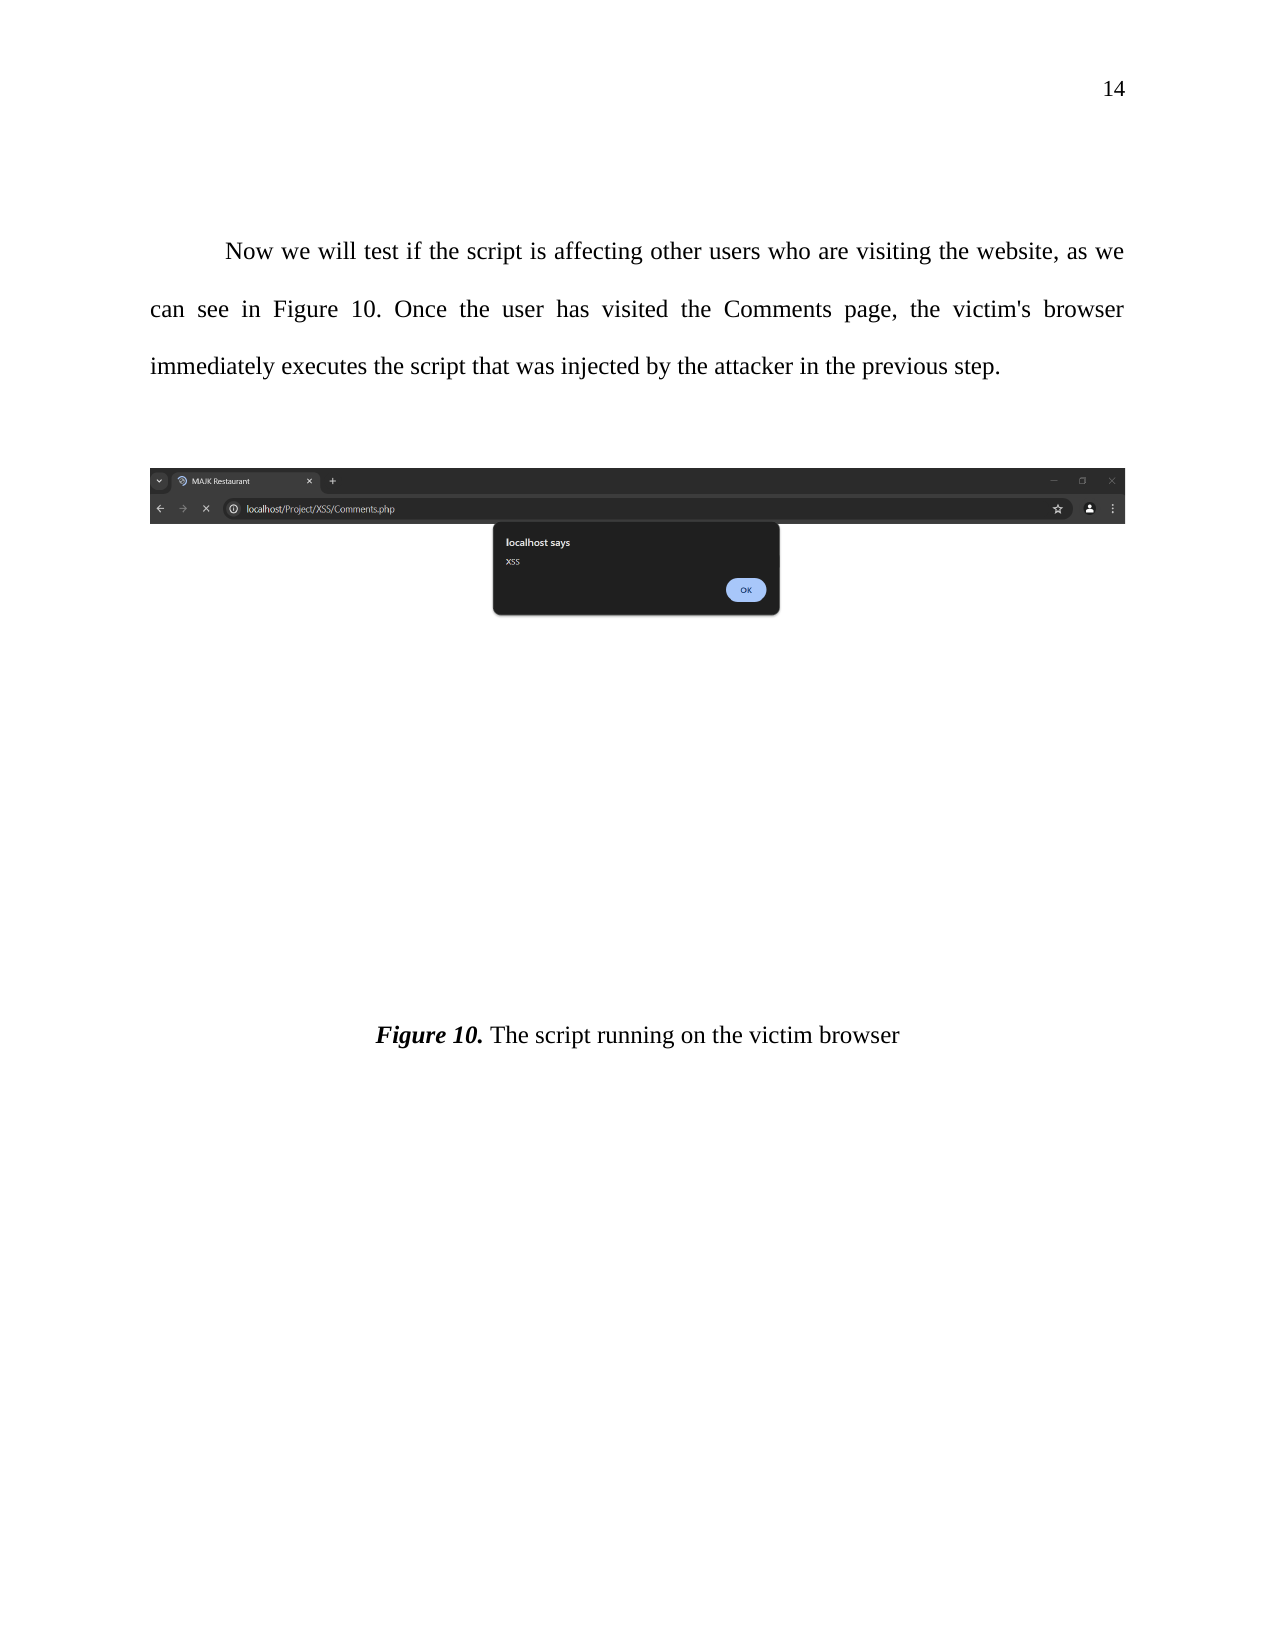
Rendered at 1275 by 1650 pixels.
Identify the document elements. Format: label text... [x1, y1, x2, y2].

text Now we will test if the script is affecting other users who are visiting the website, as we can see in Figure 10. Once the user has visited the Comments page, the victim's browser immediately executes the script that was injected by the attacker in the previous step. [150, 236, 1125, 380]
picture [150, 468, 1125, 992]
text Figure 10. The script running on the victim browser [150, 1021, 1125, 1049]
